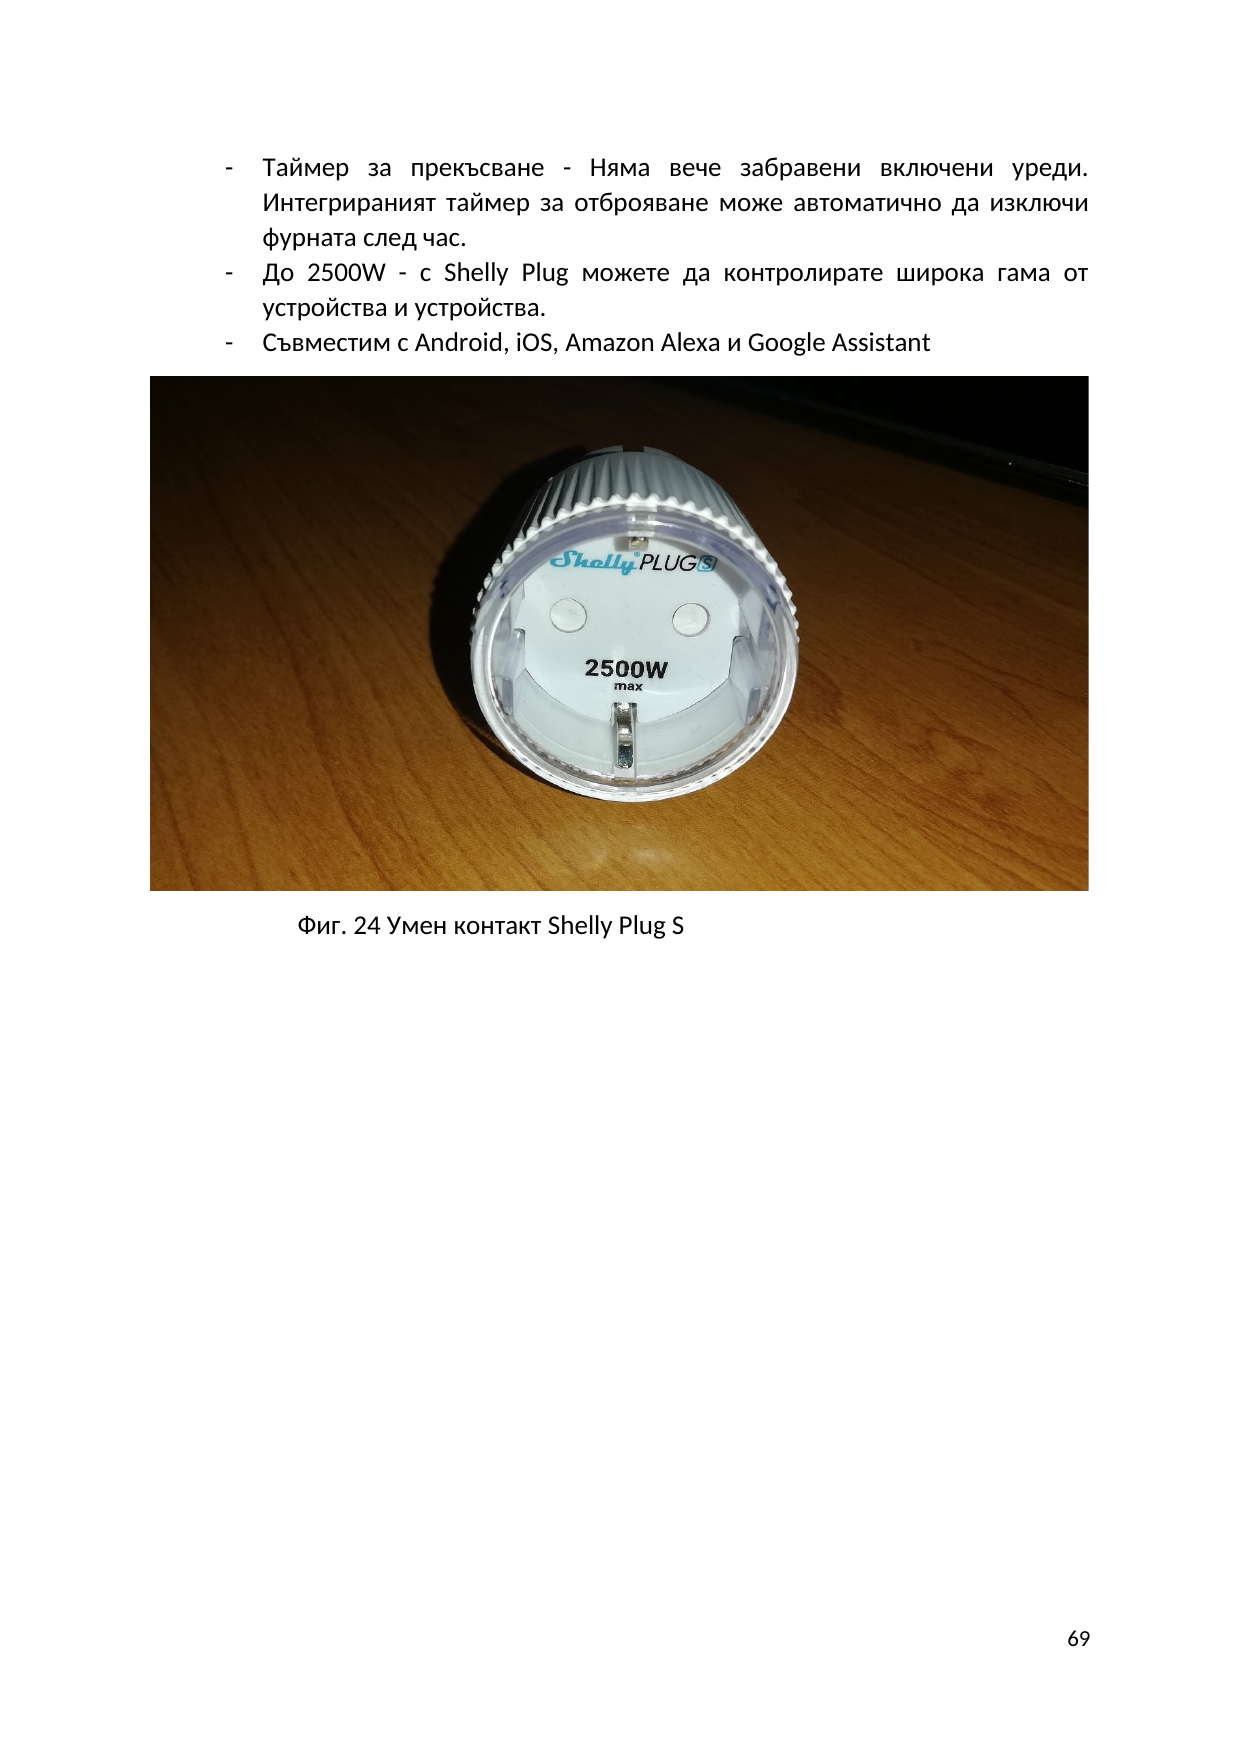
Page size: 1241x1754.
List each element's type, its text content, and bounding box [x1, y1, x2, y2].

list Съвместим с Android, iOS, Amazon Alexa и Google Assistant [225, 325, 1090, 358]
text Фиг. 24 Умен контакт Shelly Plug S [150, 908, 1090, 942]
picture [150, 376, 1089, 891]
list До 2500W - с Shelly Plug можете да контролирате широка гама от устройства и устройства. [225, 255, 1090, 323]
list Таймер за прекъсване - Няма вече забравени включени уреди. Интегрираният таймер за отброяване може автоматично да изключи фурната след час. [225, 150, 1090, 253]
